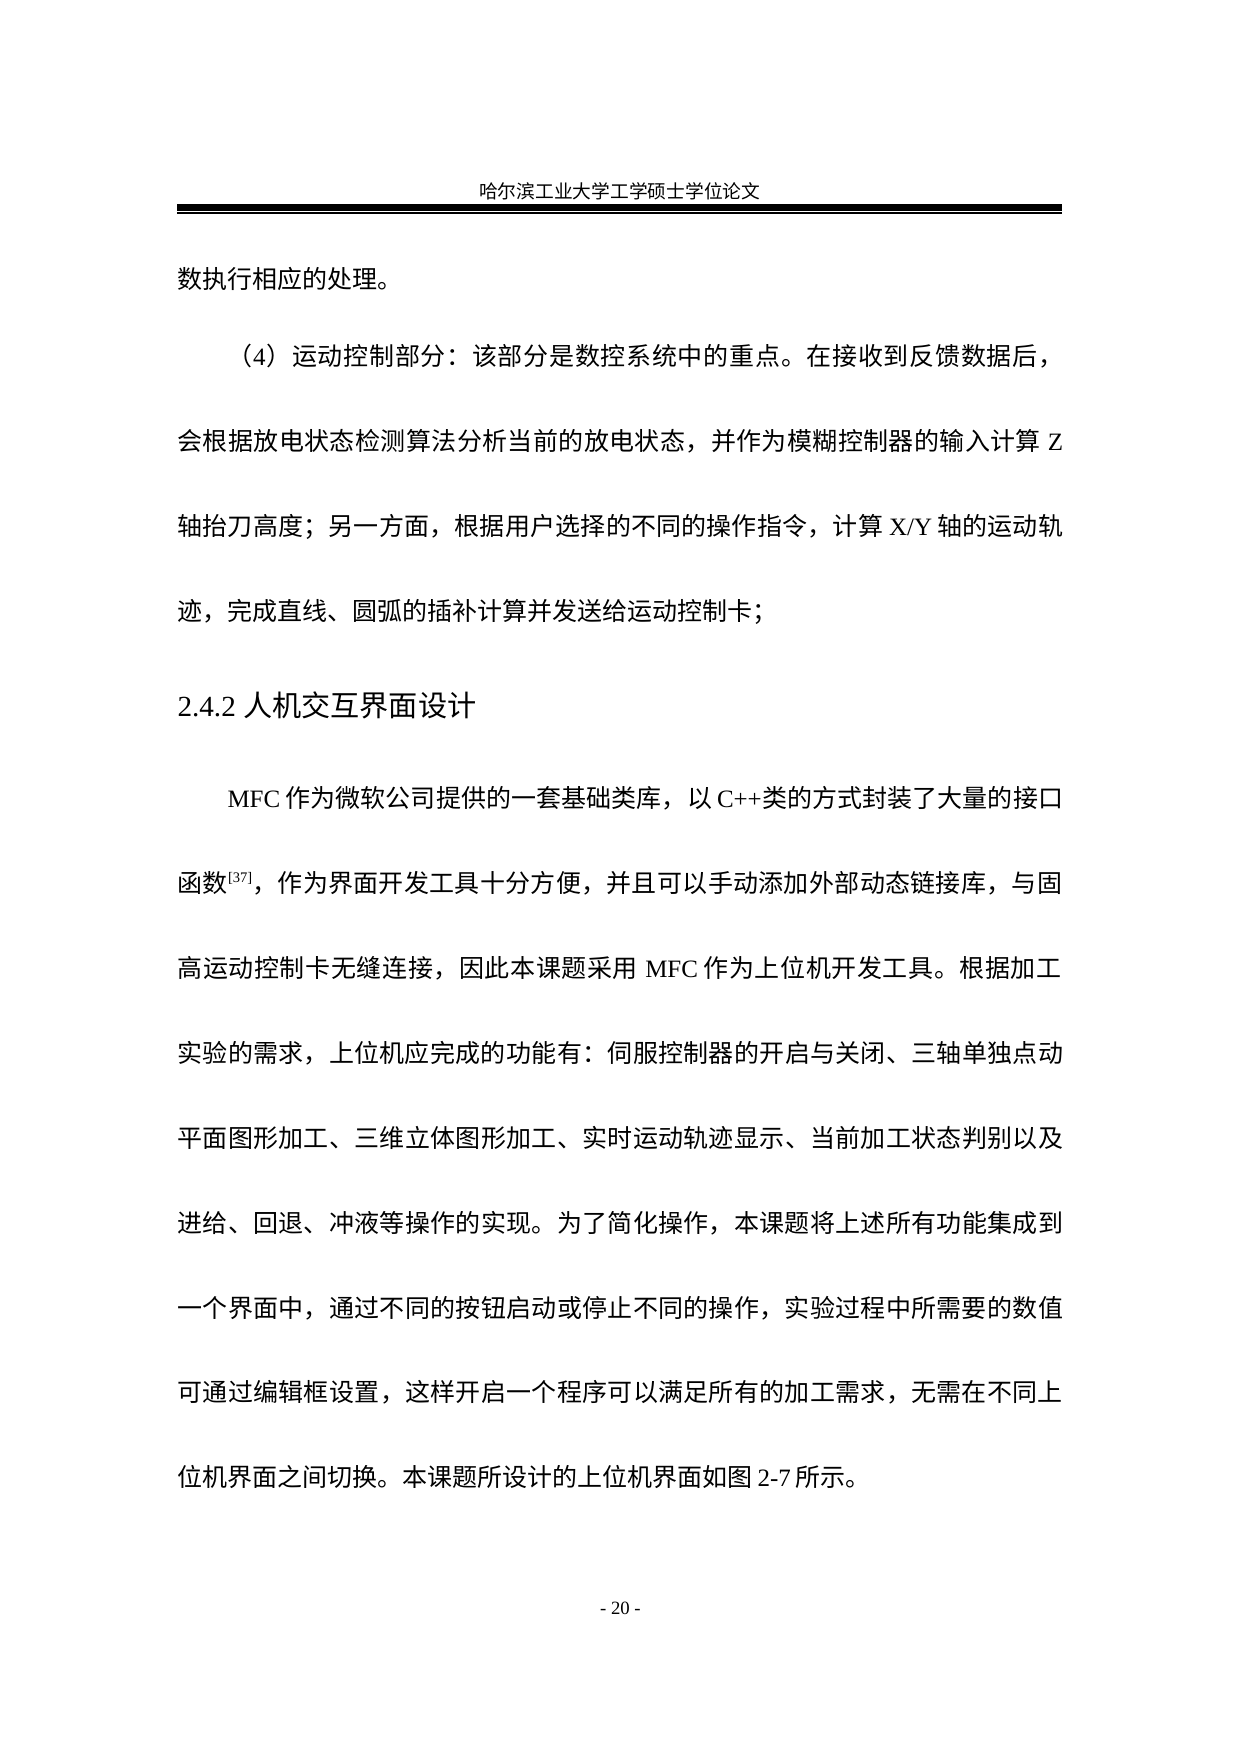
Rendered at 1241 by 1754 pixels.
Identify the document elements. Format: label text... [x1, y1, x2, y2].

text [177, 244, 1063, 312]
text MFC作为微软公司提供的一套基础类库，以C++类的方式封装了大量的接口函数[37]，作为界面开发工具十分方便，并且可以手动添加外部动态链接库，与固高运动控制卡无缝连接，因此本课题采用MFC作为上位机开发工具。根据加工实验的需求，上位机应完成的功能有：伺服控制器的开启与关闭、三轴单独点动、平面图形加工、三维立体图形加工、实时运动轨迹显示、当前加工状态判别以及进给、回退、冲液等操作的实现。为了简化操作，本课题将上述所有功能集成到一个界面中，通过不同的按钮启动或停止不同的操作，实验过程中所需要的数值可通过编辑框设置，这样开启一个程序可以满足所有的加工需求，无需在不同上位机界面之间切换。本课题所设计的上位机界面如图2-7所示。 [177, 763, 1063, 1510]
text （4）运动控制部分：该部分是数控系统中的重点。在接收到反馈数据后，会根据放电状态检测算法分析当前的放电状态，并作为模糊控制器的输入计算Z轴抬刀高度；另一方面，根据用户选择的不同的操作指令，计算X/Y轴的运动轨迹，完成直线、圆弧的插补计算并发送给运动控制卡； [177, 321, 1063, 643]
subtitle 人机交互界面设计 [177, 669, 1063, 737]
